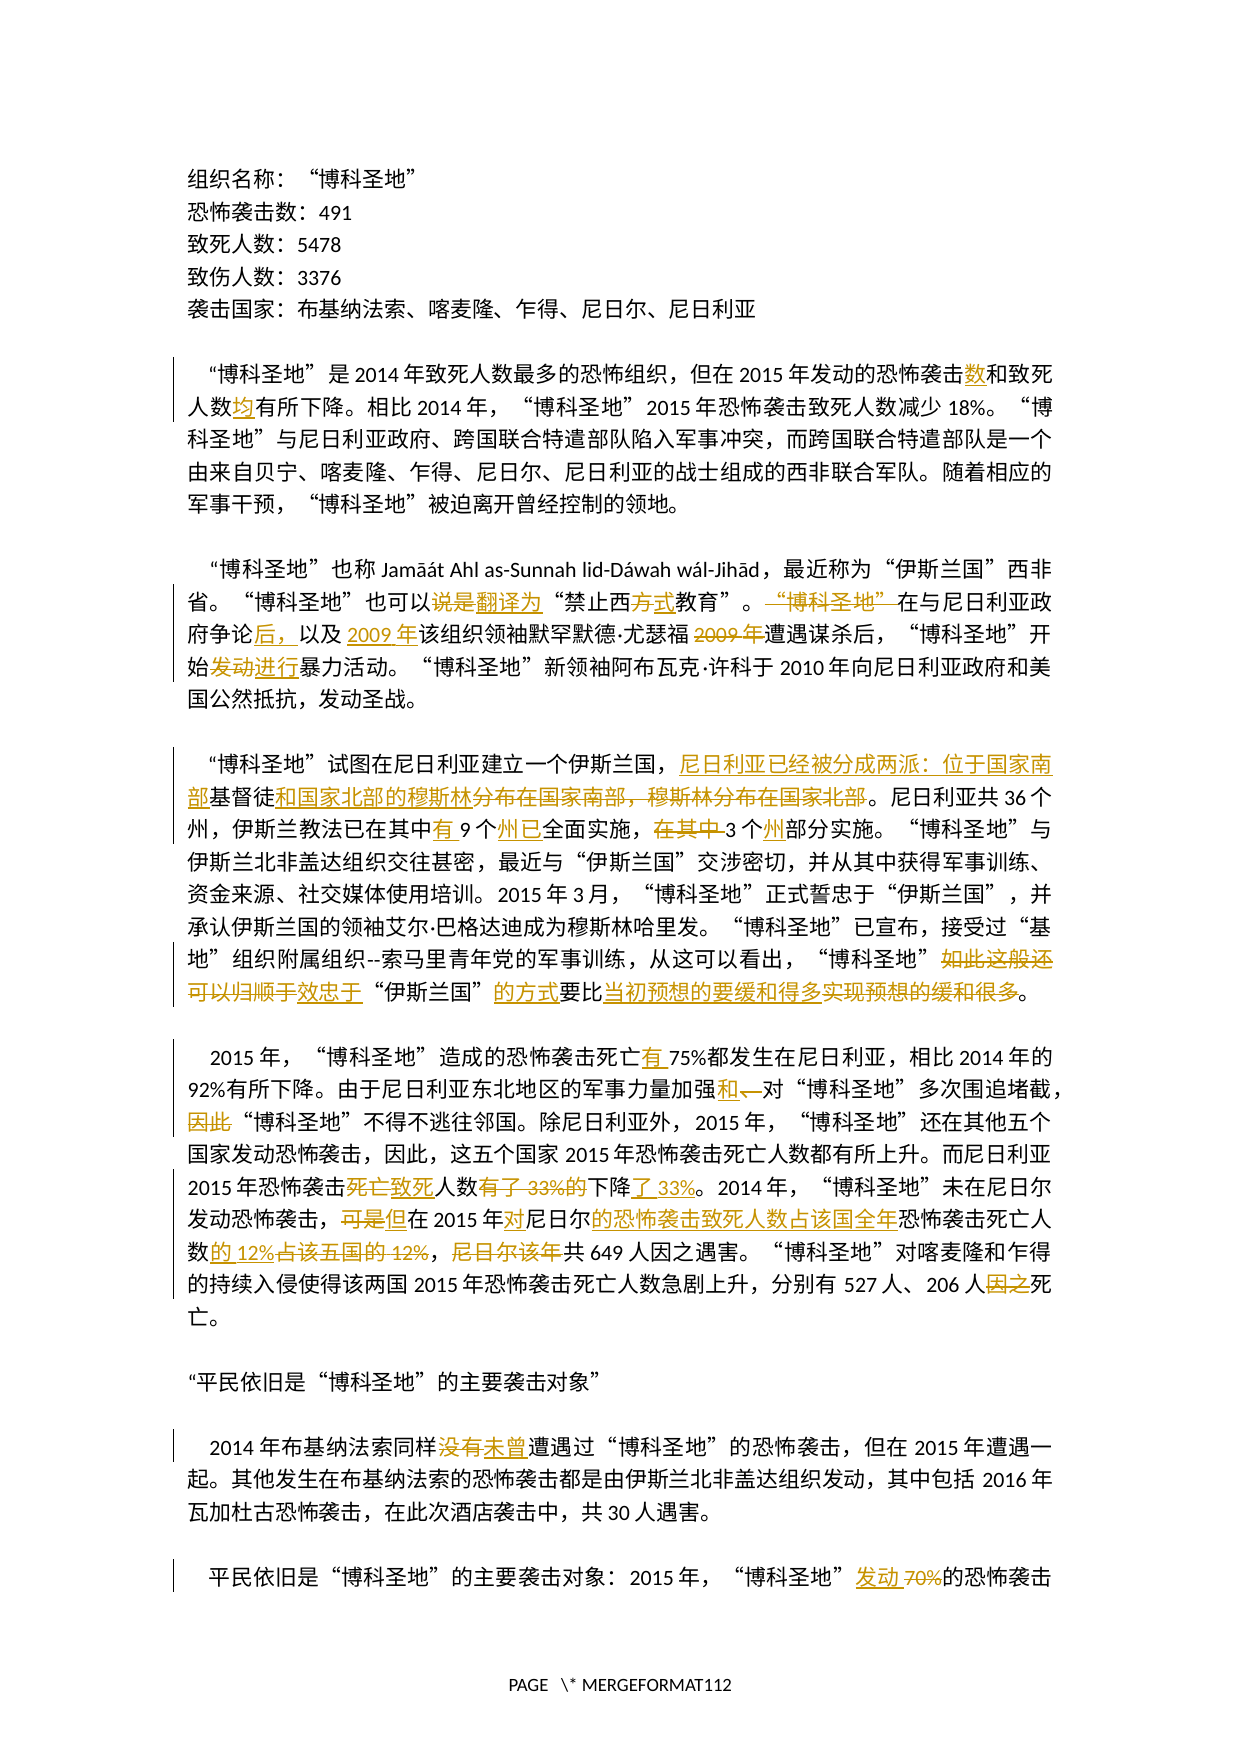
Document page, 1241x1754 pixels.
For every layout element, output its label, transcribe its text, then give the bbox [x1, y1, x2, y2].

text 致伤人数：3376 [187, 259, 1053, 292]
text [187, 1559, 1053, 1592]
text 2015年，“博科圣地”造成的恐怖袭击死亡75%都发生在尼日利亚，相比2014年的92%有所下降。由于尼日利亚东北地区的军事力量加强对“博科圣地”多次围追堵截，“博科圣地”不得不逃往邻国。除尼日利亚外，2015年，“博科圣地”还在其他五个国家发动恐怖袭击，因此，这五个国家2015年恐怖袭击死亡人数都有所上升。而尼日利亚2015年恐怖袭击人数下降。2014年，“博科圣地”未在尼日尔发动恐怖袭击，在2015年尼日尔恐怖袭击死亡人数，共649人因之遇害。“博科圣地”对喀麦隆和乍得的持续入侵使得该两国2015年恐怖袭击死亡人数急剧上升，分别有527人、206人死亡。 [187, 1039, 1053, 1332]
text “博科圣地”也称Jamāát Ahl as-Sunnah lid-Dáwah wál-Jihād，最近称为“伊斯兰国”西非省。“博科圣地”也可以“禁止西教育”。在与尼日利亚政府争论以及该组织领袖默罕默德·尤瑟福遭遇谋杀后，“博科圣地”开始暴力活动。“博科圣地”新领袖阿布瓦克·许科于2010年向尼日利亚政府和美国公然抵抗，发动圣战。 [187, 552, 1053, 714]
text “博科圣地”试图在尼日利亚建立一个伊斯兰国，基督徒。尼日利亚共36个州，伊斯兰教法已在其中9个全面实施，3个部分实施。“博科圣地”与伊斯兰北非盖达组织交往甚密，最近与“伊斯兰国”交涉密切，并从其中获得军事训练、资金来源、社交媒体使用培训。2015年3月，“博科圣地”正式誓忠于“伊斯兰国”，并承认伊斯兰国的领袖艾尔·巴格达迪成为穆斯林哈里发。“博科圣地”已宣布，接受过“基地”组织附属组织--索马里青年党的军事训练，从这可以看出，“博科圣地”“伊斯兰国”要比。 [187, 747, 1053, 1007]
text “博科圣地”是2014年致死人数最多的恐怖组织，但在2015年发动的恐怖袭击和致死人数有所下降。相比2014年，“博科圣地”2015年恐怖袭击致死人数减少18%。“博科圣地”与尼日利亚政府、跨国联合特遣部队陷入军事冲突，而跨国联合特遣部队是一个由来自贝宁、喀麦隆、乍得、尼日尔、尼日利亚的战士组成的西非联合军队。随着相应的军事干预，“博科圣地”被迫离开曾经控制的领地。 [187, 357, 1053, 519]
text 2014年布基纳法索同样遭遇过“博科圣地”的恐怖袭击，但在2015年遭遇一起。其他发生在布基纳法索的恐怖袭击都是由伊斯兰北非盖达组织发动，其中包括2016年瓦加杜古恐怖袭击，在此次酒店袭击中，共30人遇害。 [187, 1429, 1053, 1527]
text 组织名称：“博科圣地” [187, 162, 1053, 194]
text 袭击国家：布基纳法索、喀麦隆、乍得、尼日尔、尼日利亚 [187, 292, 1053, 324]
text 恐怖袭击数：491 [187, 194, 1053, 227]
text “平民依旧是“博科圣地”的主要袭击对象” [187, 1364, 1053, 1397]
text 致死人数：5478 [187, 227, 1053, 259]
